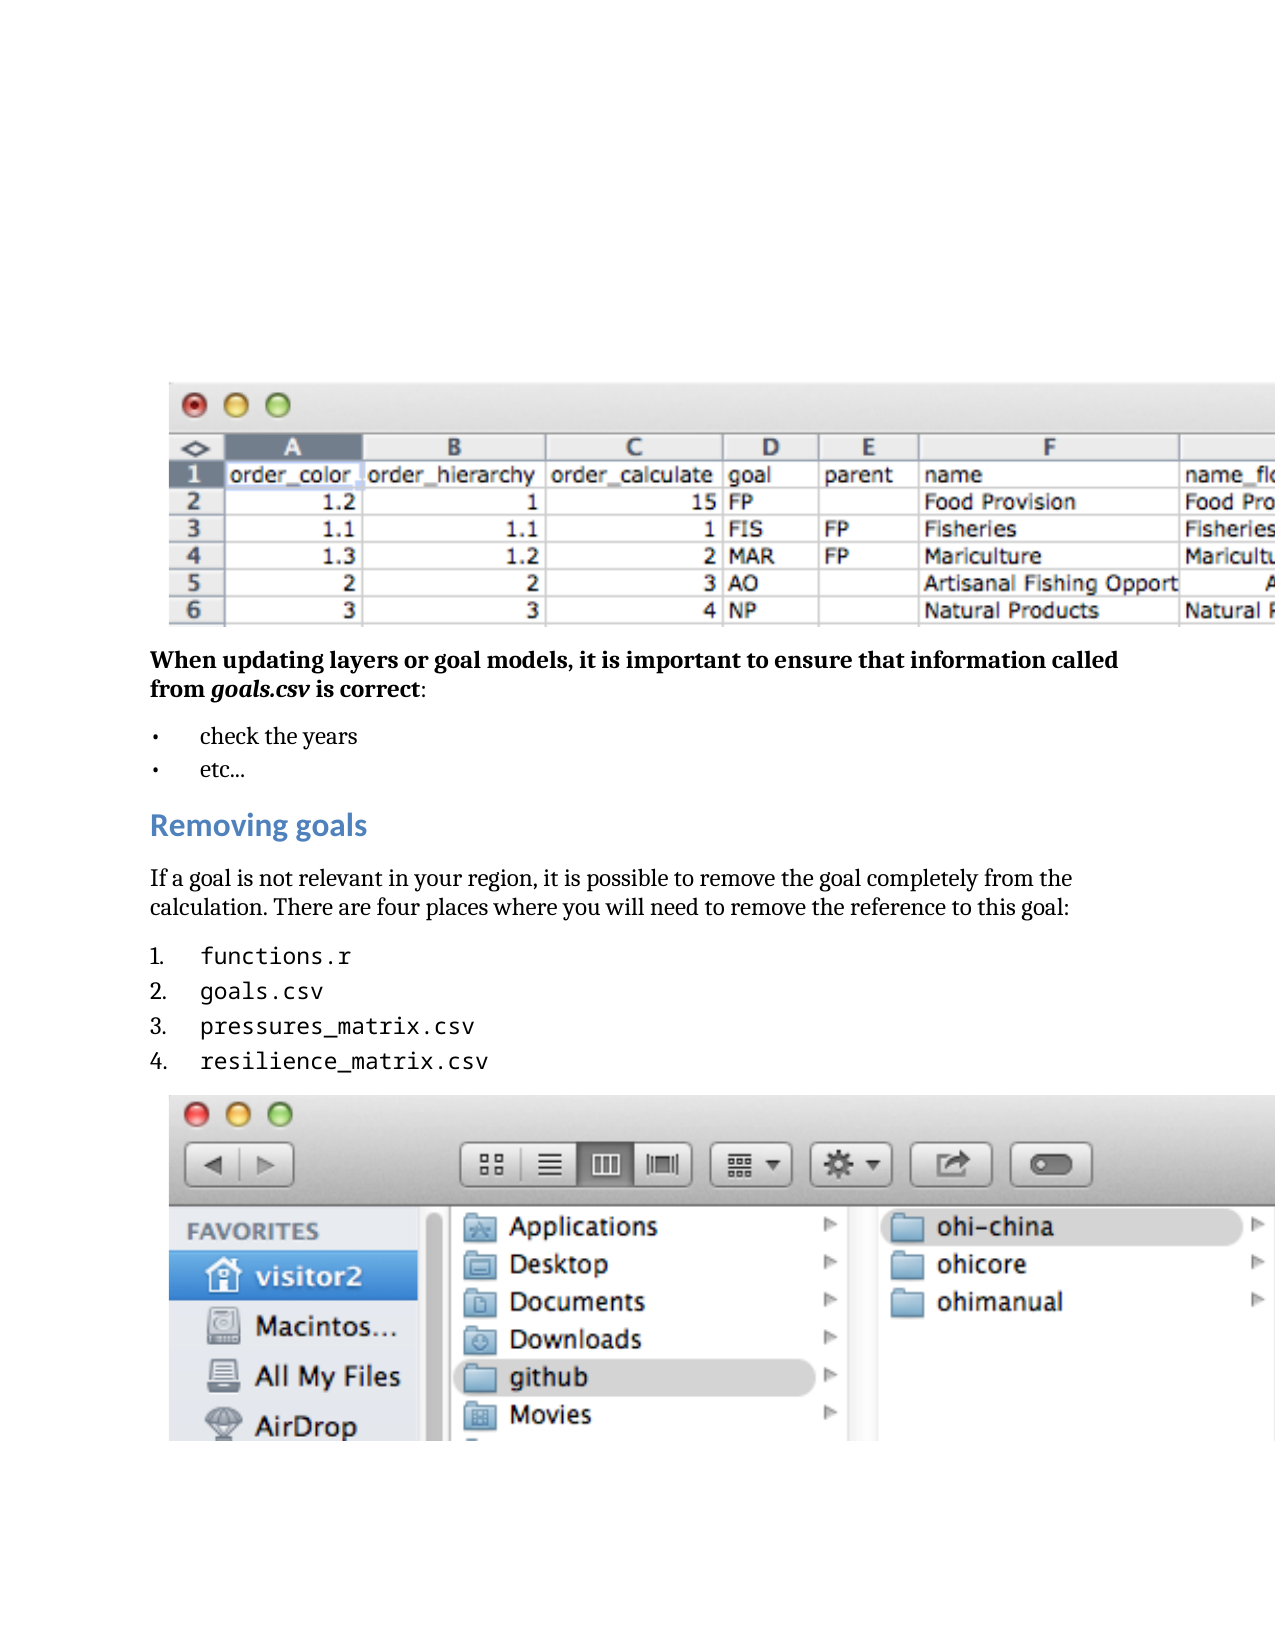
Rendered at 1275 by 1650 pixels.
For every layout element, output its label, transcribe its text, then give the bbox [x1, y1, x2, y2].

picture [168, 150, 1275, 627]
list functions.r [150, 940, 1125, 971]
list goals.csv [150, 975, 1125, 1006]
text When updating layers or goal models, it is important to ensure that information called from goals.csv is correct: [150, 646, 1125, 703]
list etc... [150, 754, 1125, 783]
picture [168, 1095, 1275, 1441]
text If a goal is not relevant in your region, it is possible to remove the goal completely from the calculation. There are four places where you will need to remove the reference to this goal: [150, 864, 1125, 921]
list check the years [150, 722, 1125, 751]
subtitle Removing goals [150, 804, 1125, 845]
list pressures_matrix.csv [150, 1010, 1125, 1041]
list resilience_matrix.csv [150, 1045, 1125, 1076]
